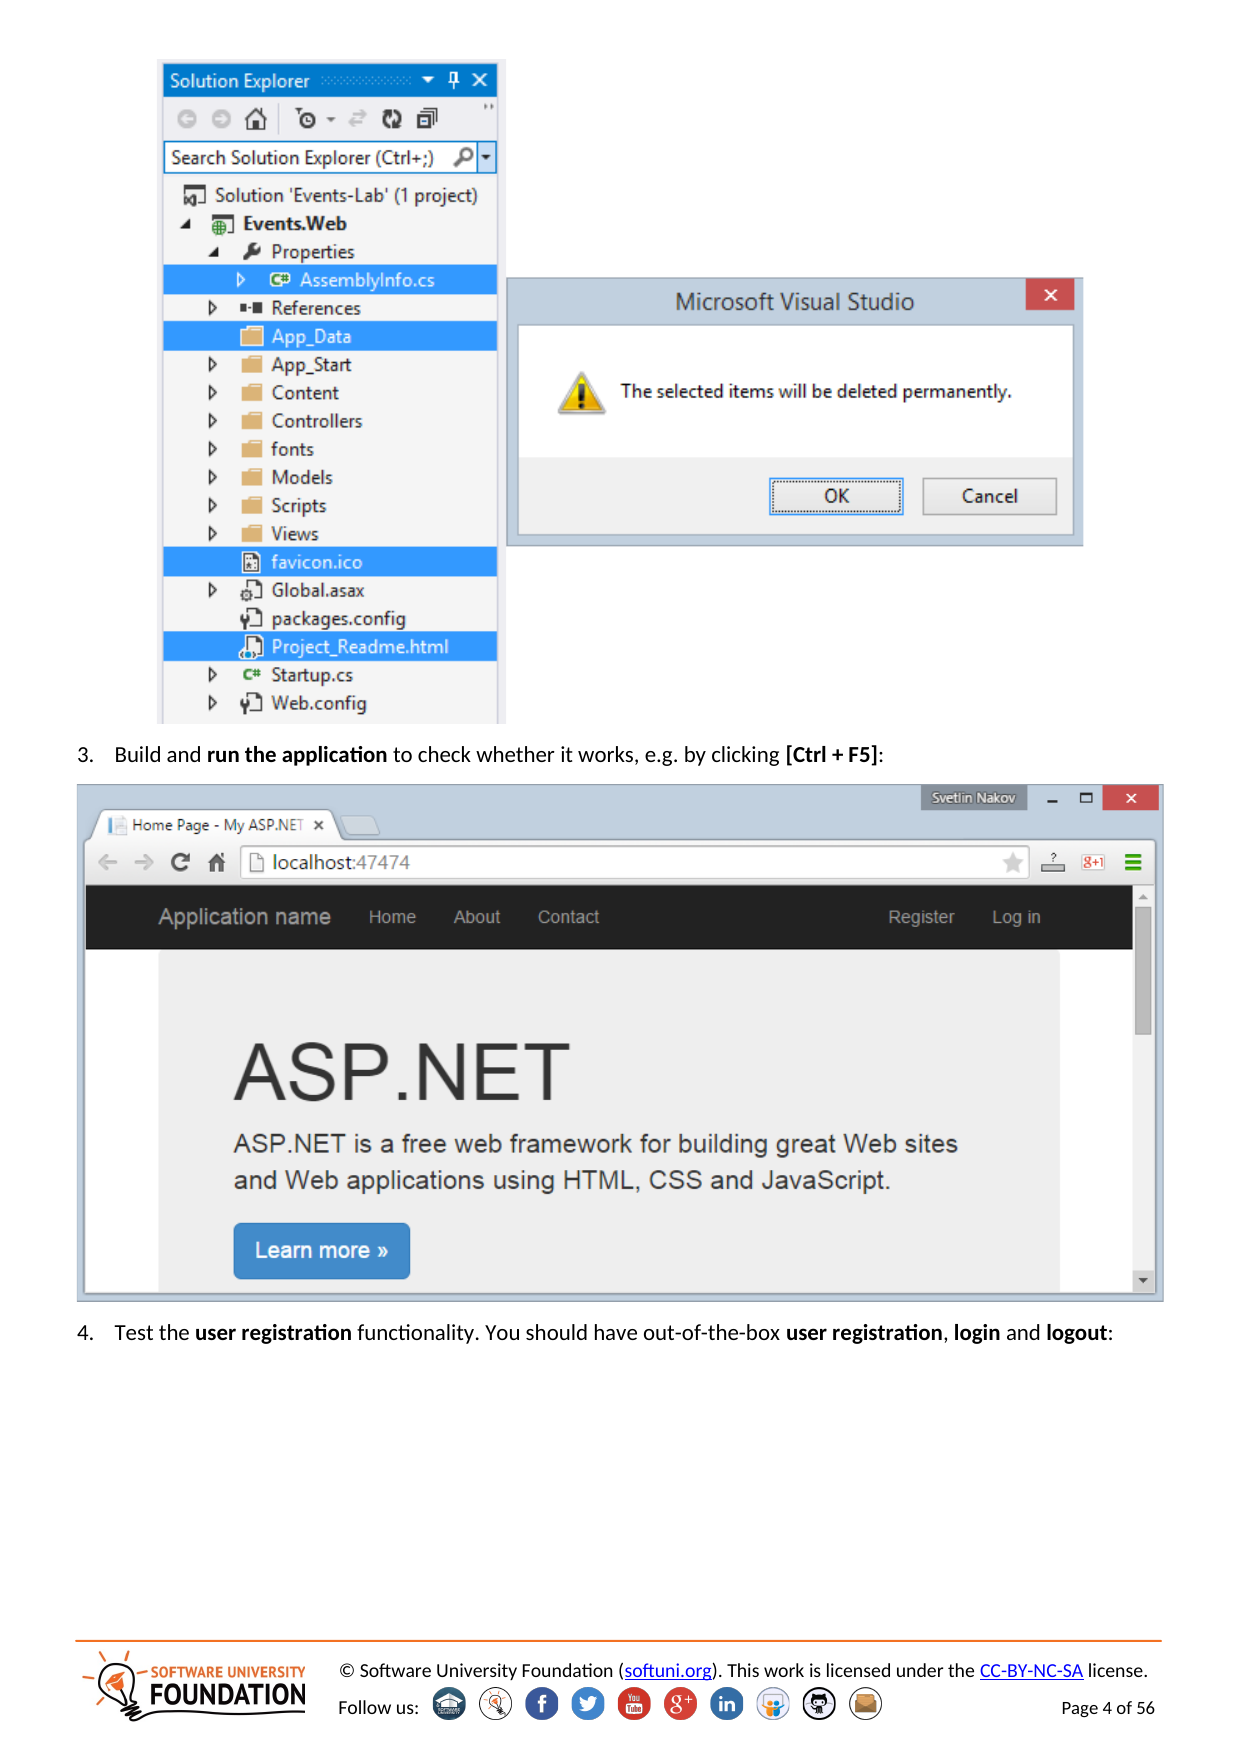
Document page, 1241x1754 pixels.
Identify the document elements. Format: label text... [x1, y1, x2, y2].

picture [479, 1687, 512, 1720]
picture [710, 1687, 744, 1720]
list Test the user registration functionality. You should have out-of-the-box user registration, login and logout: [77, 1318, 1163, 1346]
list Build and run the application to check whether it works, e.g. by clicking [Ctrl + F5]: [77, 740, 1163, 768]
picture [617, 1687, 651, 1720]
picture [571, 1687, 605, 1720]
picture [802, 1687, 836, 1720]
picture [81, 1649, 305, 1722]
picture [849, 1687, 882, 1720]
picture [76, 784, 1164, 1302]
picture [756, 1687, 790, 1720]
picture [156, 59, 1084, 724]
picture [432, 1687, 466, 1720]
picture [664, 1687, 697, 1720]
picture [525, 1687, 559, 1720]
